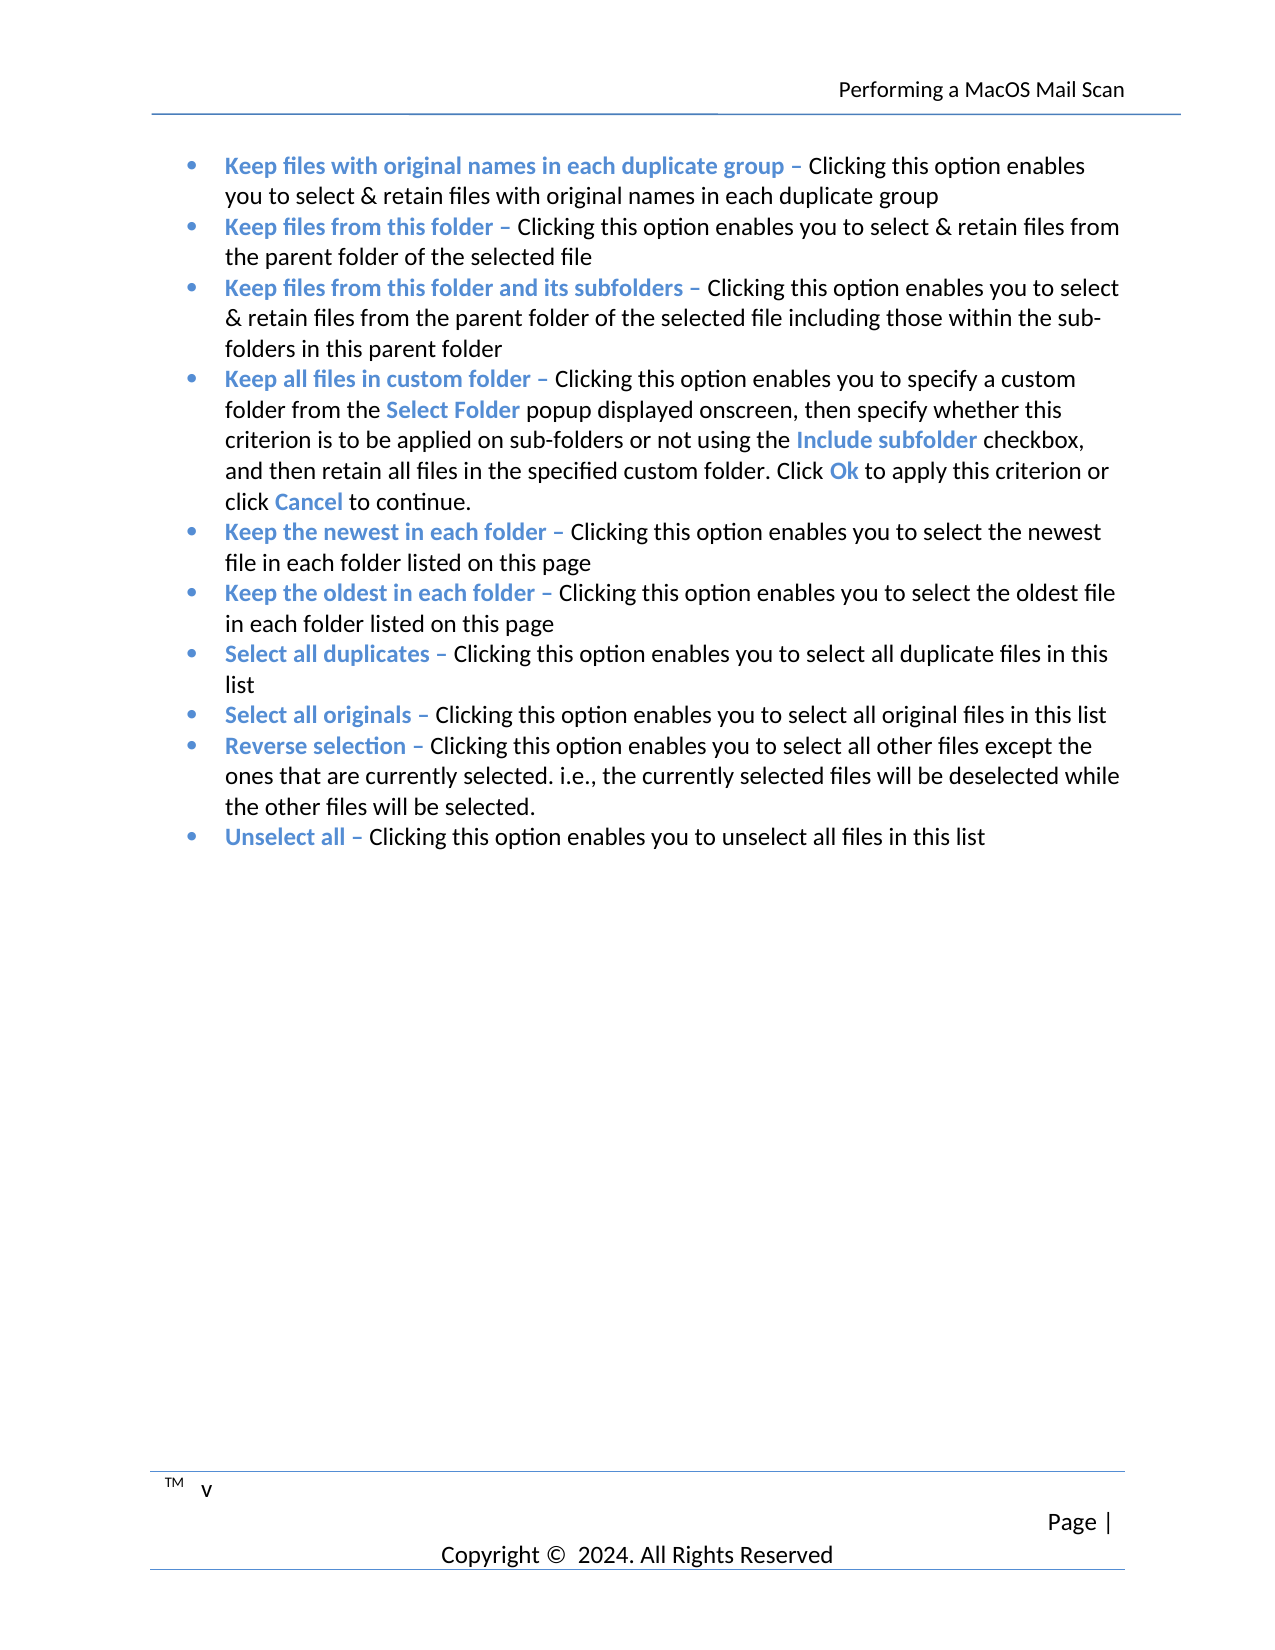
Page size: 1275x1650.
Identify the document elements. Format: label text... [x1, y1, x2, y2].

list Reverse selection – Clicking this option enables you to select all other files except the ones that are currently selected. i.e., the currently selected files will be deselected while the other files will be selected. [187, 730, 1125, 821]
list Select all originals – Clicking this option enables you to select all original files in this list [187, 699, 1125, 730]
list Select all duplicates – Clicking this option enables you to select all duplicate files in this list [187, 638, 1125, 699]
list Keep files with original names in each duplicate group – Clicking this option enables you to select & retain files with original names in each duplicate group [187, 150, 1125, 211]
list Unselect all – Clicking this option enables you to unselect all files in this list [187, 821, 1125, 852]
list Keep all files in custom folder – Clicking this option enables you to specify a custom folder from the Select Folder popup displayed onscreen, then specify whether this criterion is to be applied on sub-folders or not using the Include subfolder checkbox, and then retain all files in the specified custom folder. Click Ok to apply this criterion or click Cancel to continue. [187, 364, 1125, 516]
list Keep files from this folder and its subfolders – Clicking this option enables you to select & retain files from the parent folder of the selected file including those within the sub-folders in this parent folder [187, 272, 1125, 364]
list Keep files from this folder – Clicking this option enables you to select & retain files from the parent folder of the selected file [187, 211, 1125, 272]
list Keep the oldest in each folder – Clicking this option enables you to select the oldest file in each folder listed on this page [187, 577, 1125, 638]
list Keep the newest in each folder – Clicking this option enables you to select the newest file in each folder listed on this page [187, 516, 1125, 577]
